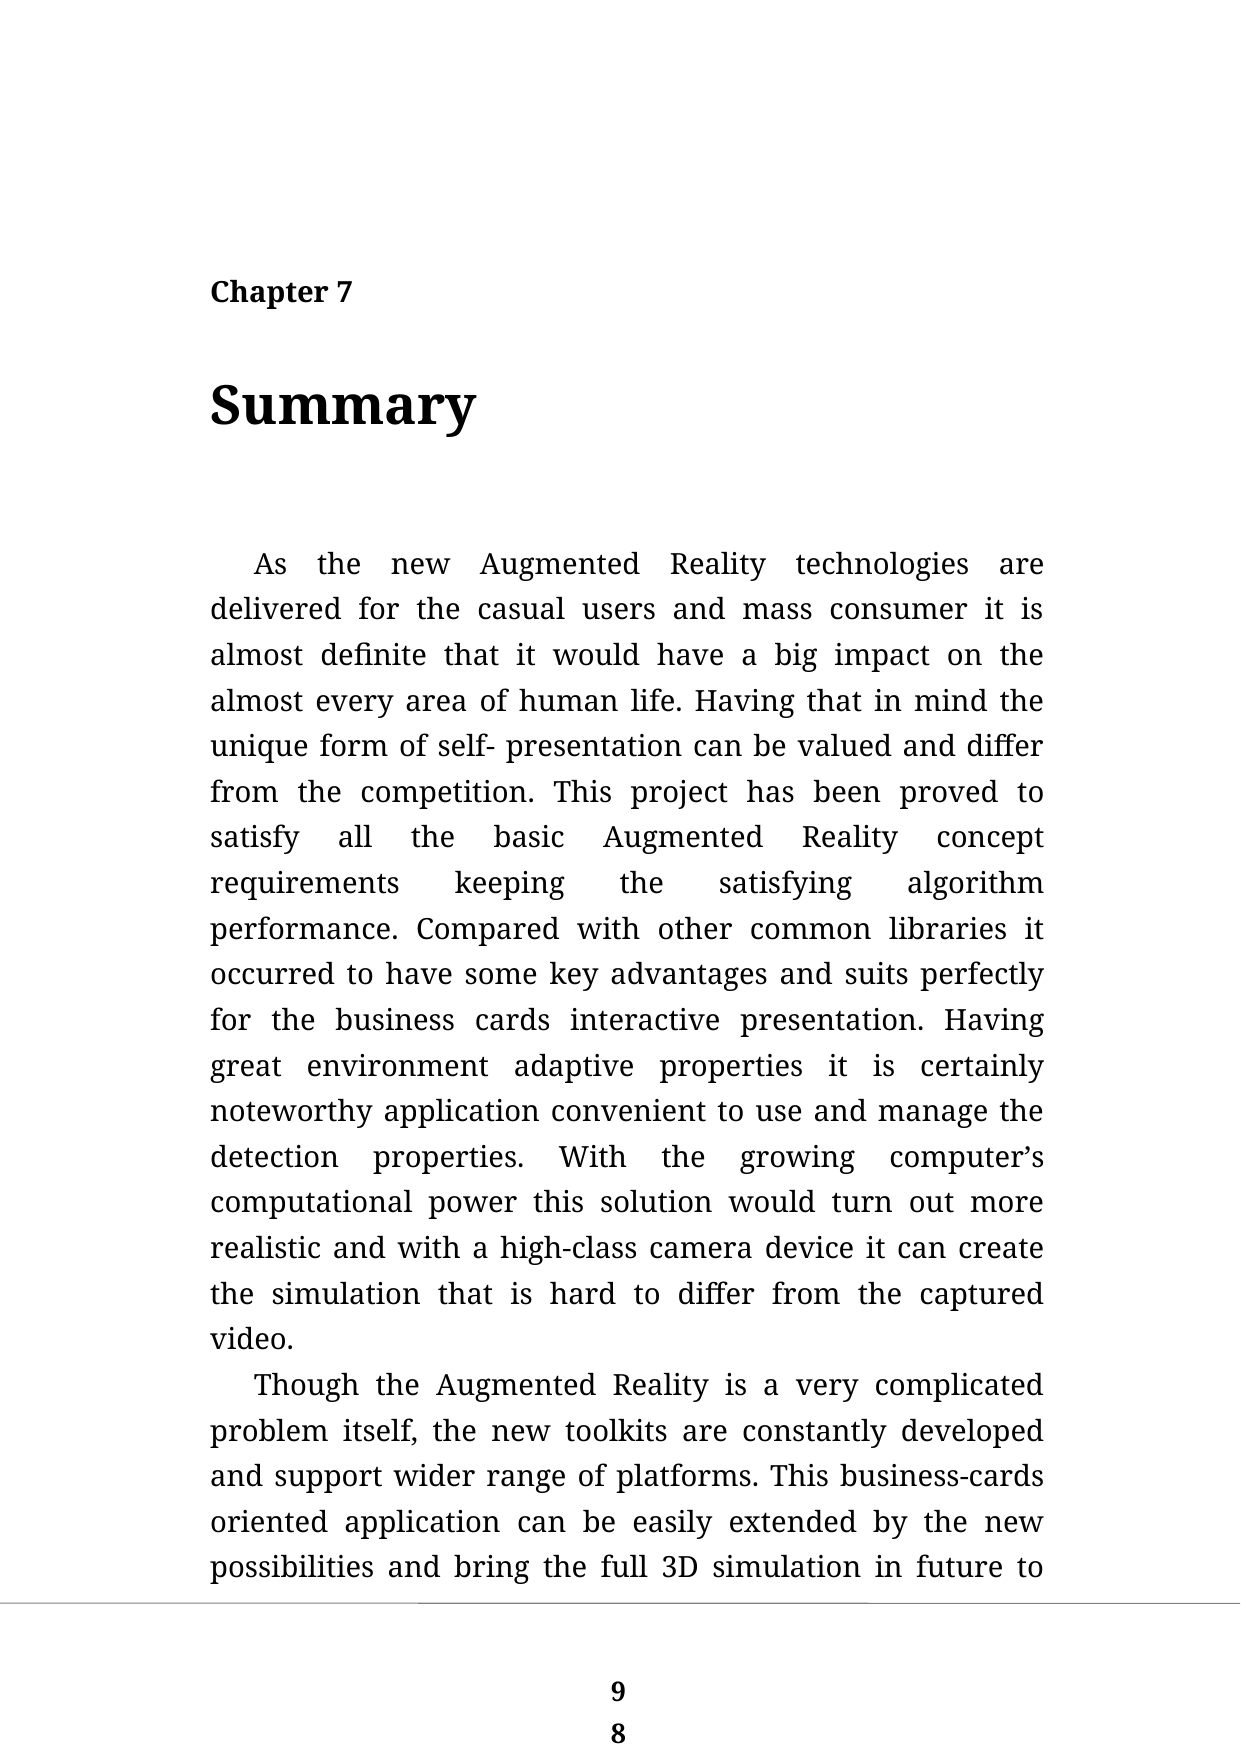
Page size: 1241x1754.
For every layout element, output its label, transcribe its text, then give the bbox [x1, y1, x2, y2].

text Chapter 7 [210, 271, 1045, 311]
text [210, 543, 1045, 1586]
subtitle Summary [210, 367, 1045, 441]
